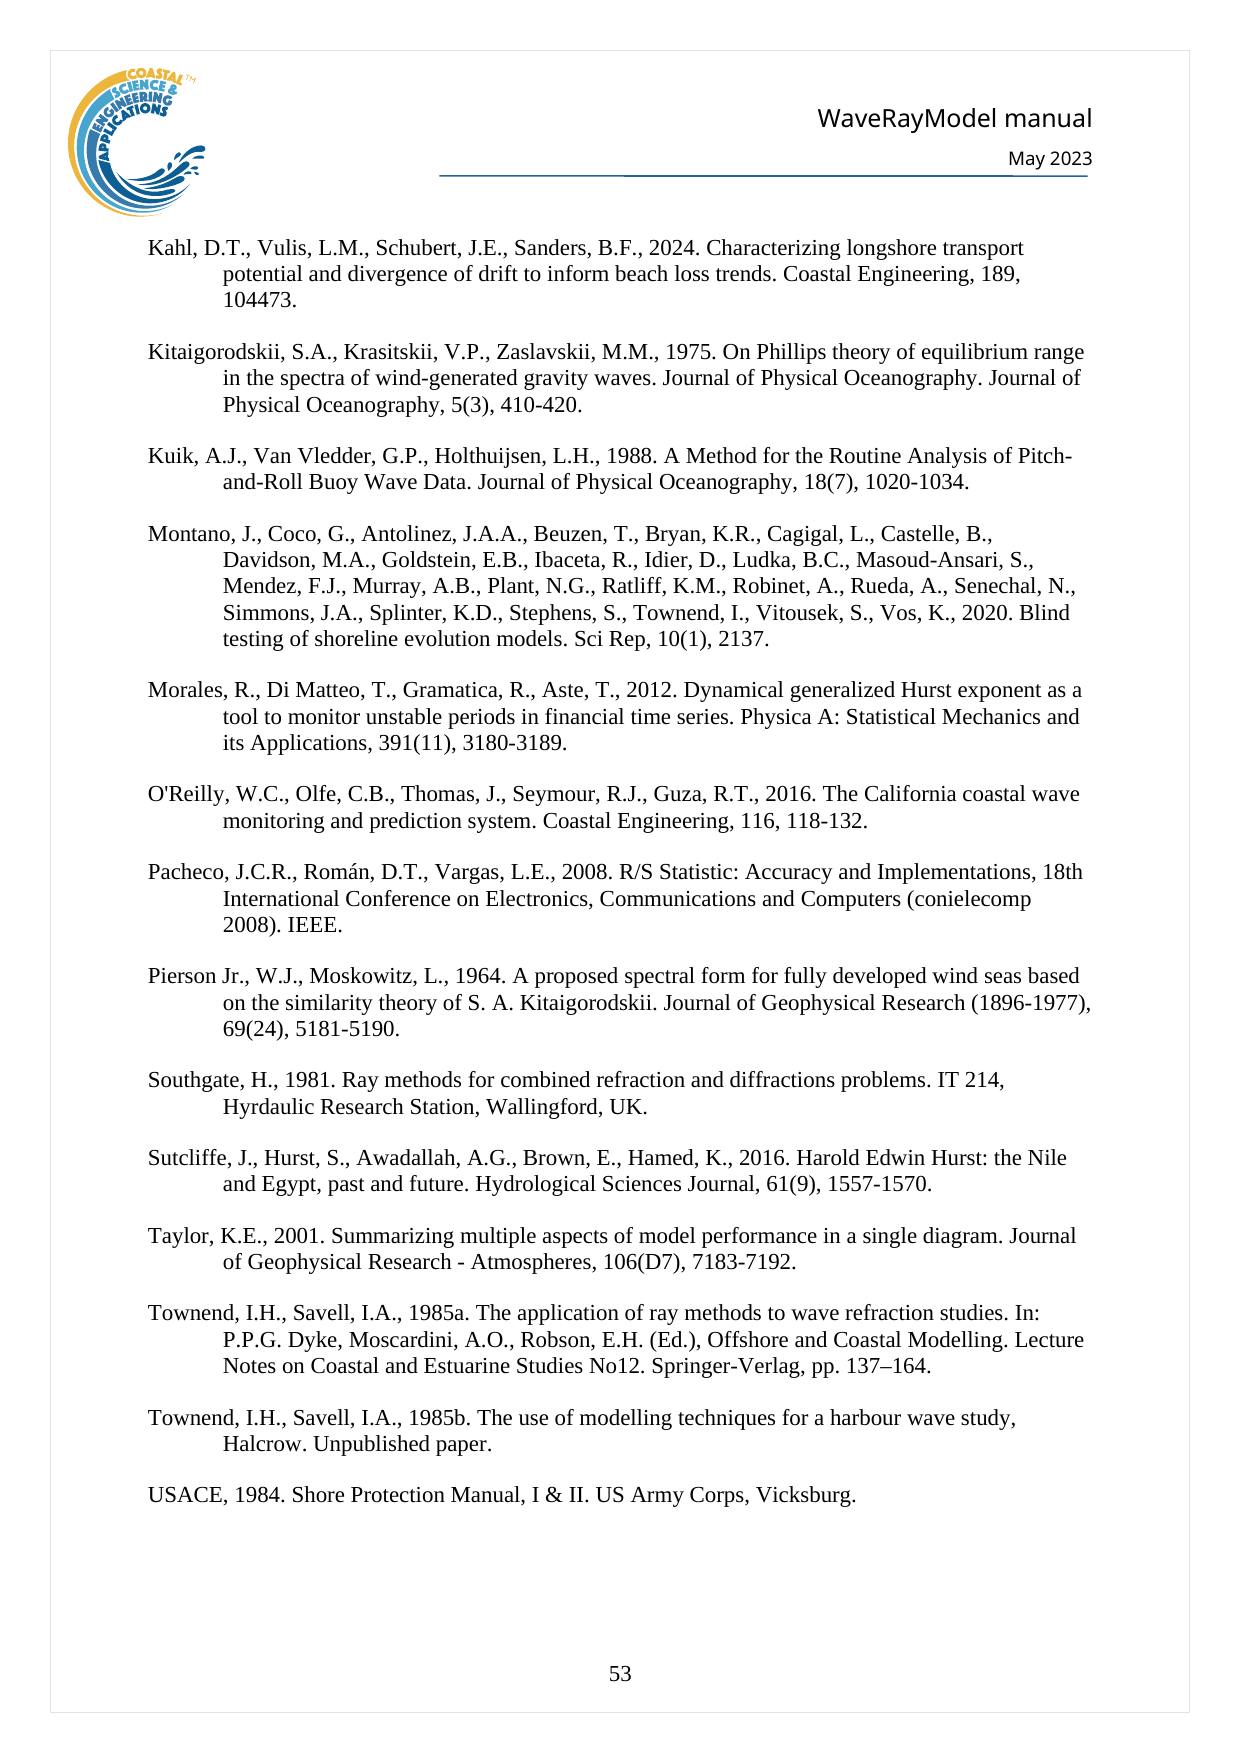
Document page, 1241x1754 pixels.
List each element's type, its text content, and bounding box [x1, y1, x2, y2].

text Kuik, A.J., Van Vledder, G.P., Holthuijsen, L.H., 1988. A Method for the Routine Analysis of Pitch-and-Roll Buoy Wave Data. Journal of Physical Oceanography, 18(7), 1020-1034. [148, 442, 1093, 495]
text Sutcliffe, J., Hurst, S., Awadallah, A.G., Brown, E., Hamed, K., 2016. Harold Edwin Hurst: the Nile and Egypt, past and future. Hydrological Sciences Journal, 61(9), 1557-1570. [148, 1144, 1093, 1197]
text USACE, 1984. Shore Protection Manual, I & II. US Army Corps, Vicksburg. [148, 1481, 1093, 1508]
text Pacheco, J.C.R., Román, D.T., Vargas, L.E., 2008. R/S Statistic: Accuracy and Implementations, 18th International Conference on Electronics, Communications and Computers (conielecomp 2008). IEEE. [148, 858, 1093, 937]
text Kahl, D.T., Vulis, L.M., Schubert, J.E., Sanders, B.F., 2024. Characterizing longshore transport potential and divergence of drift to inform beach loss trends. Coastal Engineering, 189, 104473. [148, 234, 1093, 313]
text Montano, J., Coco, G., Antolinez, J.A.A., Beuzen, T., Bryan, K.R., Cagigal, L., Castelle, B., Davidson, M.A., Goldstein, E.B., Ibaceta, R., Idier, D., Ludka, B.C., Masoud-Ansari, S., Mendez, F.J., Murray, A.B., Plant, N.G., Ratliff, K.M., Robinet, A., Rueda, A., Senechal, N., Simmons, J.A., Splinter, K.D., Stephens, S., Townend, I., Vitousek, S., Vos, K., 2020. Blind testing of shoreline evolution models. Sci Rep, 10(1), 2137. [148, 520, 1093, 651]
text Kitaigorodskii, S.A., Krasitskii, V.P., Zaslavskii, M.M., 1975. On Phillips theory of equilibrium range in the spectra of wind-generated gravity waves. Journal of Physical Oceanography. Journal of Physical Oceanography, 5(3), 410-420. [148, 338, 1093, 417]
text Townend, I.H., Savell, I.A., 1985b. The use of modelling techniques for a harbour wave study, Halcrow. Unpublished paper. [148, 1403, 1093, 1456]
text Taylor, K.E., 2001. Summarizing multiple aspects of model performance in a single diagram. Journal of Geophysical Research - Atmospheres, 106(D7), 7183-7192. [148, 1222, 1093, 1274]
text Morales, R., Di Matteo, T., Gramatica, R., Aste, T., 2012. Dynamical generalized Hurst exponent as a tool to monitor unstable periods in financial time series. Physica A: Statistical Mechanics and its Applications, 391(11), 3180-3189. [148, 676, 1093, 756]
text Townend, I.H., Savell, I.A., 1985a. The application of ray methods to wave refraction studies. In: P.P.G. Dyke, Moscardini, A.O., Robson, E.H. (Ed.), Offshore and Coastal Modelling. Lecture Notes on Coastal and Estuarine Studies No12. Springer-Verlag, pp. 137–164. [148, 1299, 1093, 1378]
text Pierson Jr., W.J., Moskowitz, L., 1964. A proposed spectral form for fully developed wind seas based on the similarity theory of S. A. Kitaigorodskii. Journal of Geophysical Research (1896-1977), 69(24), 5181-5190. [148, 962, 1093, 1041]
text O'Reilly, W.C., Olfe, C.B., Thomas, J., Seymour, R.J., Guza, R.T., 2016. The California coastal wave monitoring and prediction system. Coastal Engineering, 116, 118-132. [148, 781, 1093, 833]
text Southgate, H., 1981. Ray methods for combined refraction and diffractions problems. IT 214, Hyrdaulic Research Station, Wallingford, UK. [148, 1066, 1093, 1119]
